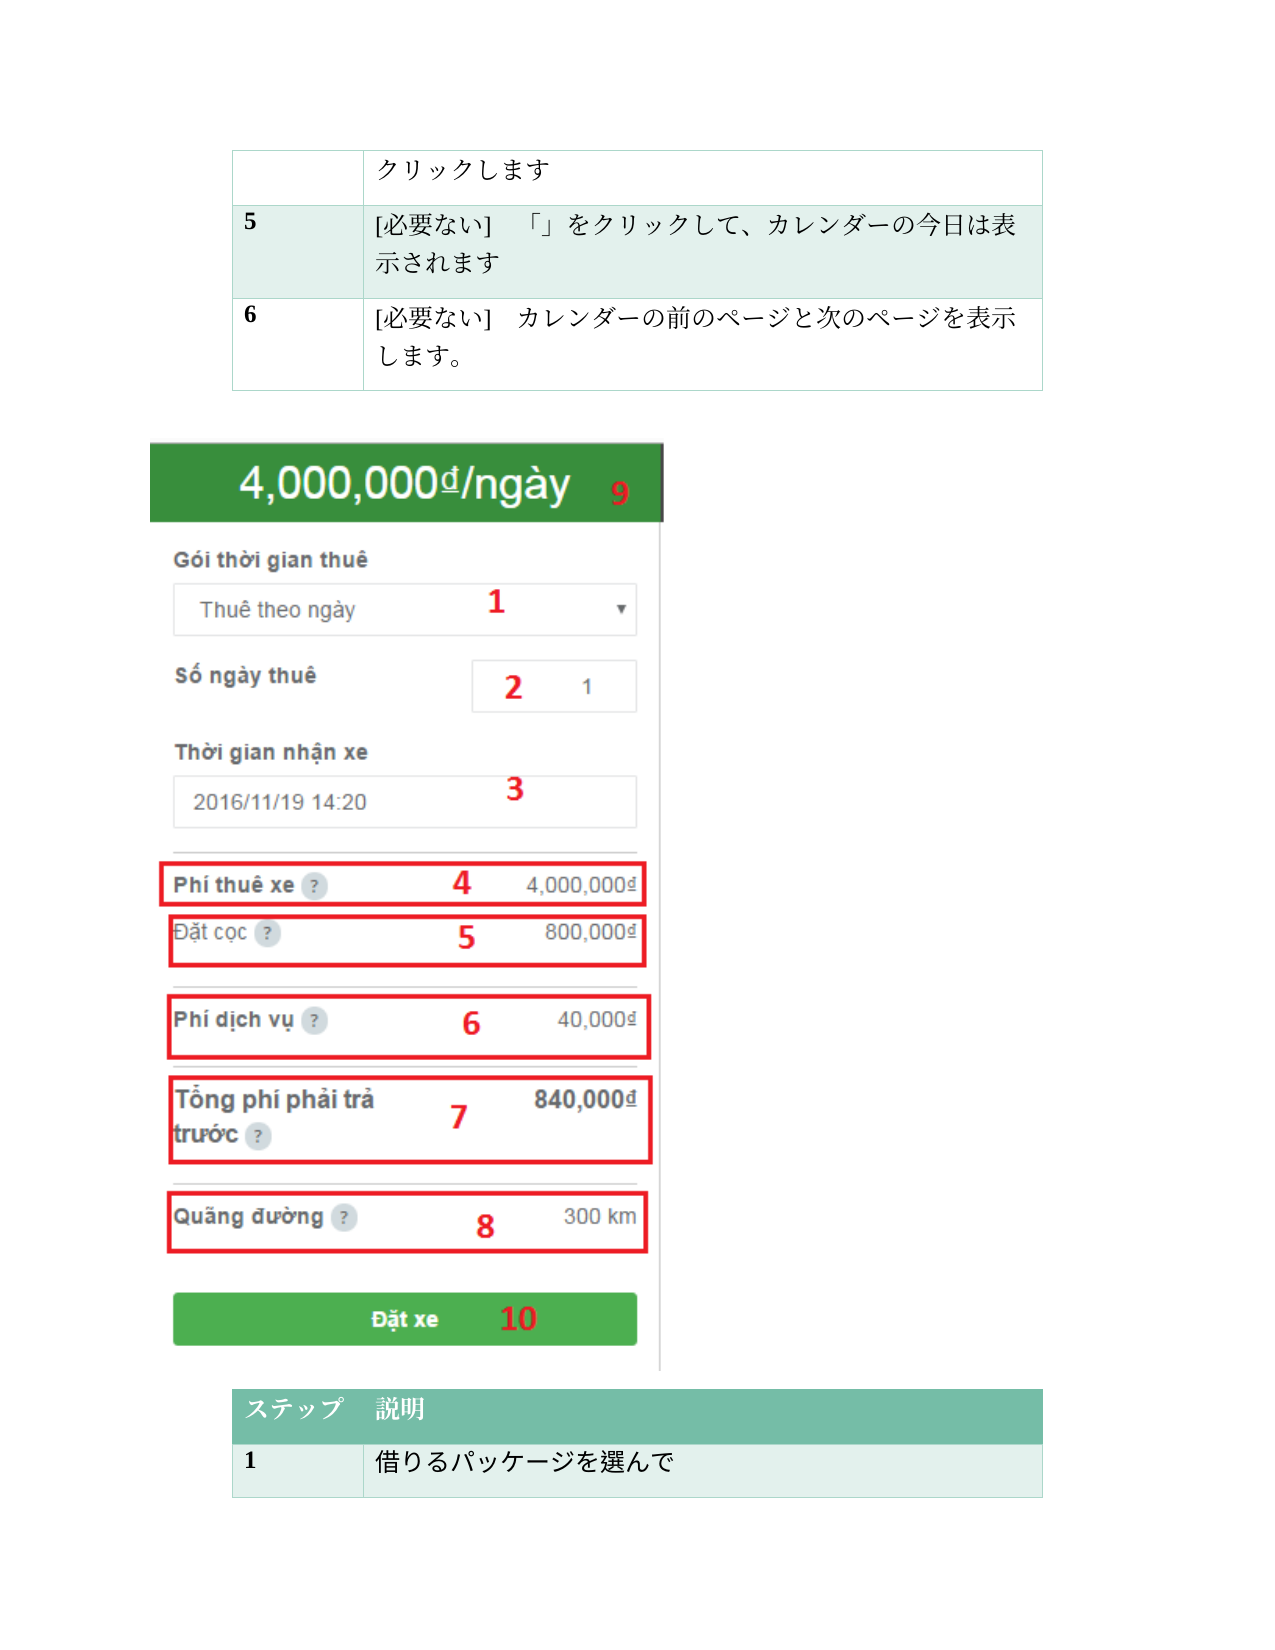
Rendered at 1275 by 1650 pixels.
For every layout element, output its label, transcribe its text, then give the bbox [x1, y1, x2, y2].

table_cell 6 [233, 299, 363, 390]
table_cell 借りるパッケージを選んで [364, 1445, 1042, 1497]
table_cell 1 [233, 1445, 363, 1497]
table_cell [必要ない] 「」をクリックして、カレンダーの今日は表示されます [364, 206, 1042, 298]
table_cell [364, 151, 1042, 205]
table_cell [必要ない] カレンダーの前のページと次のページを表示します。 [364, 299, 1042, 390]
table_header 説明 [364, 1390, 1042, 1444]
table_cell 4 [233, 151, 363, 205]
table_cell 5 [233, 206, 363, 298]
table_header ステップ [233, 1390, 363, 1444]
picture [150, 438, 664, 1371]
